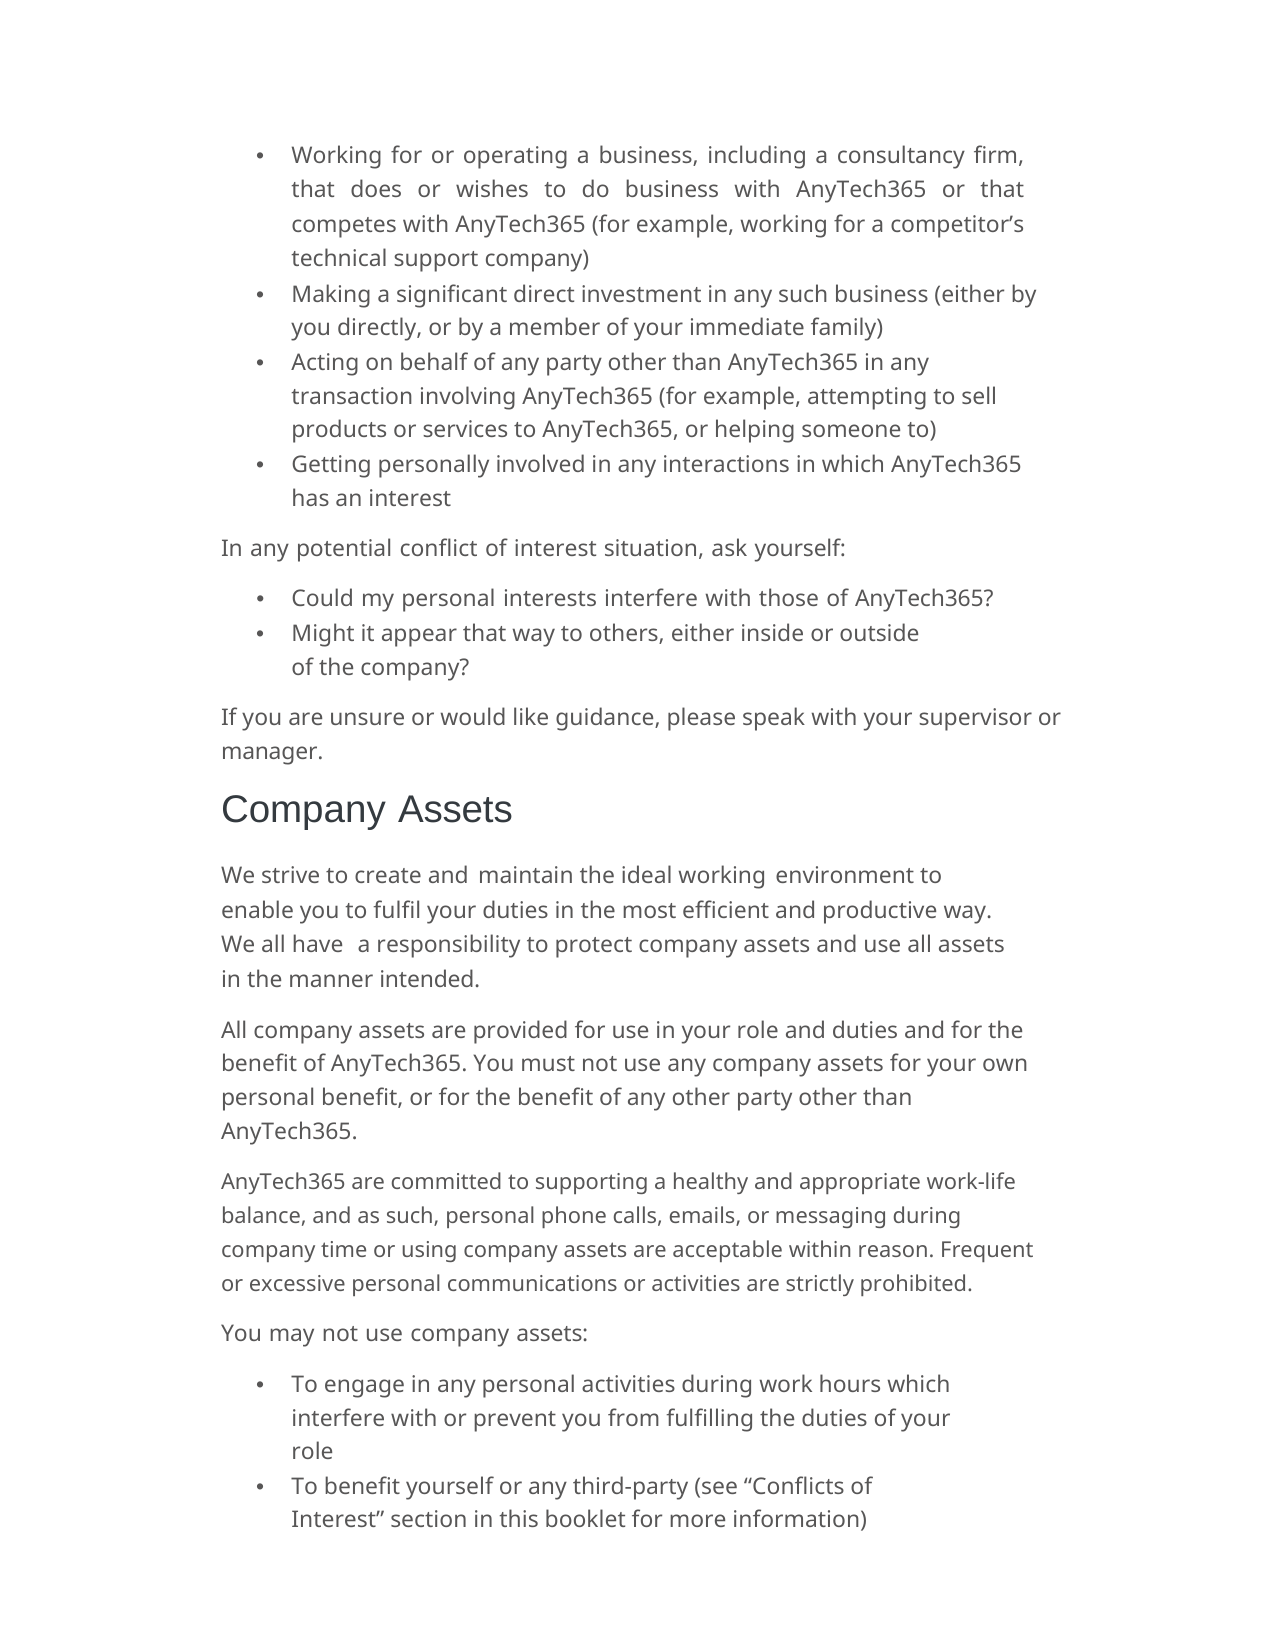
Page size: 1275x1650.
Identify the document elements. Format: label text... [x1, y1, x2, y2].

list To engage in any personal activities during work hours which interfere with or prevent you from fulfilling the duties of your role [256, 1368, 970, 1466]
list Acting on behalf of any party other than AnyTech365 in any transaction involving AnyTech365 (for example, attempting to sell products or services to AnyTech365, or helping someone to) [256, 346, 1030, 445]
list To benefit yourself or any third-party (see “Conflicts of Interest” section in this booklet for more information) [256, 1470, 948, 1534]
list Might it appear that way to others, either inside or outside of the company? [256, 617, 924, 682]
text We strive to create and maintain the ideal working environment to enable you to fulfil your duties in the most efficient and productive way. We all have a responsibility to protect company assets and use all assets in the manner intended. [221, 859, 1007, 994]
list Working for or operating a business, including a consultancy firm, that does or wishes to do business with AnyTech365 or that competes with AnyTech365 (for example, working for a competitor’s technical support company) [256, 139, 1025, 273]
text All company assets are provided for use in your role and duties and for the benefit of AnyTech365. You must not use any company assets for your own personal benefit, or for the benefit of any other party other than AnyTech365. [221, 1013, 1036, 1146]
text You may not use company assets: [221, 1317, 1252, 1348]
text AnyTech365 are committed to supporting a healthy and appropriate work-life balance, and as such, personal phone calls, emails, or messaging during company time or using company assets are acceptable within reason. Frequent or excessive personal communications or activities are strictly prohibited. [221, 1166, 1036, 1298]
list Getting personally involved in any interactions in which AnyTech365 has an interest [256, 448, 1037, 513]
subtitle Company Assets [221, 786, 1252, 830]
text If you are unsure or would like guidance, please speak with your supervisor or manager. [221, 701, 1094, 766]
list Making a significant direct investment in any such business (either by you directly, or by a member of your immediate family) [256, 278, 1052, 342]
text In any potential conflict of interest situation, ask yourself: [221, 532, 1252, 563]
list Could my personal interests interfere with those of AnyTech365? [256, 582, 1252, 613]
